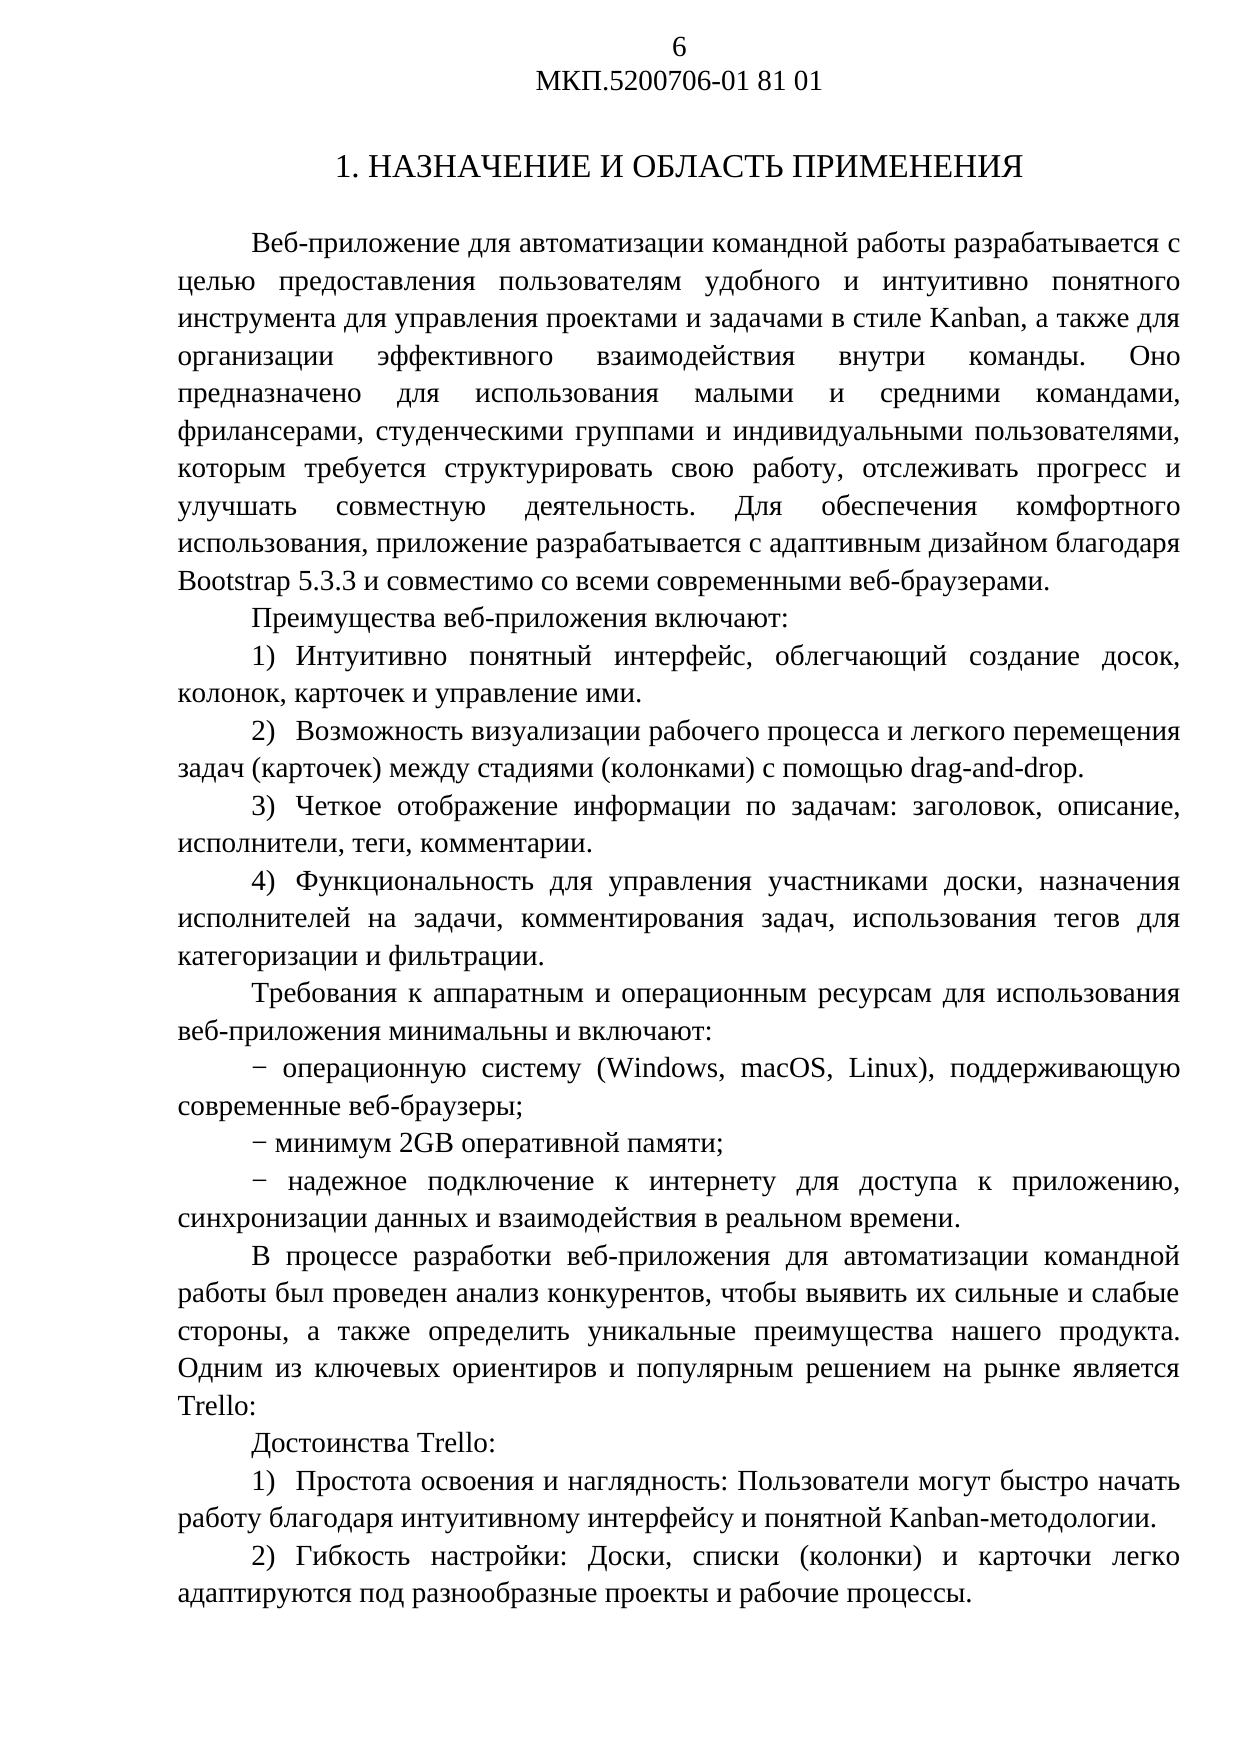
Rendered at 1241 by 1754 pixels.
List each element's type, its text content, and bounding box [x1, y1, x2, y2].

list Функциональность для управления участниками доски, назначения исполнителей на задачи, комментирования задач, использования тегов для категоризации и фильтрации. [177, 860, 1181, 973]
list Простота освоения и наглядность: Пользователи могут быстро начать работу благодаря интуитивному интерфейсу и понятной Kanban-методологии. [177, 1460, 1181, 1535]
list Гибкость настройки: Доски, списки (колонки) и карточки легко адаптируются под разнообразные проекты и рабочие процессы. [177, 1535, 1181, 1610]
list Возможность визуализации рабочего процесса и легкого перемещения задач (карточек) между стадиями (колонками) с помощью drag-and-drop. [177, 710, 1181, 785]
text Требования к аппаратным и операционным ресурсам для использования веб-приложения минимальны и включают: [177, 973, 1181, 1048]
text Достоинства Trello: [177, 1423, 1181, 1460]
text Преимущества веб-приложения включают: [177, 598, 1181, 635]
text − операционную систему (Windows, macOS, Linux), поддерживающую современные веб-браузеры; [177, 1048, 1181, 1123]
list Четкое отображение информации по задачам: заголовок, описание, исполнители, теги, комментарии. [177, 785, 1181, 860]
list Интуитивно понятный интерфейс, облегчающий создание досок, колонок, карточек и управление ими. [177, 635, 1181, 710]
text − минимум 2GB оперативной памяти; [177, 1123, 1181, 1160]
subtitle 1. НАЗНАЧЕНИЕ И ОБЛАСТЬ ПРИМЕНЕНИЯ [177, 148, 1181, 185]
text − надежное подключение к интернету для доступа к приложению, синхронизации данных и взаимодействия в реальном времени. [177, 1160, 1181, 1235]
text В процессе разработки веб-приложения для автоматизации командной работы был проведен анализ конкурентов, чтобы выявить их сильные и слабые стороны, а также определить уникальные преимущества нашего продукта. Одним из ключевых ориентиров и популярным решением на рынке является Trello: [177, 1235, 1181, 1423]
text Веб-приложение для автоматизации командной работы разрабатывается с целью предоставления пользователям удобного и интуитивно понятного инструмента для управления проектами и задачами в стиле Kanban, а также для организации эффективного взаимодействия внутри команды. Оно предназначено для использования малыми и средними командами, фрилансерами, студенческими группами и индивидуальными пользователями, которым требуется структурировать свою работу, отслеживать прогресс и улучшать совместную деятельность. Для обеспечения комфортного использования, приложение разрабатывается с адаптивным дизайном благодаря Bootstrap 5.3.3 и совместимо со всеми современными веб-браузерами. [177, 223, 1181, 598]
